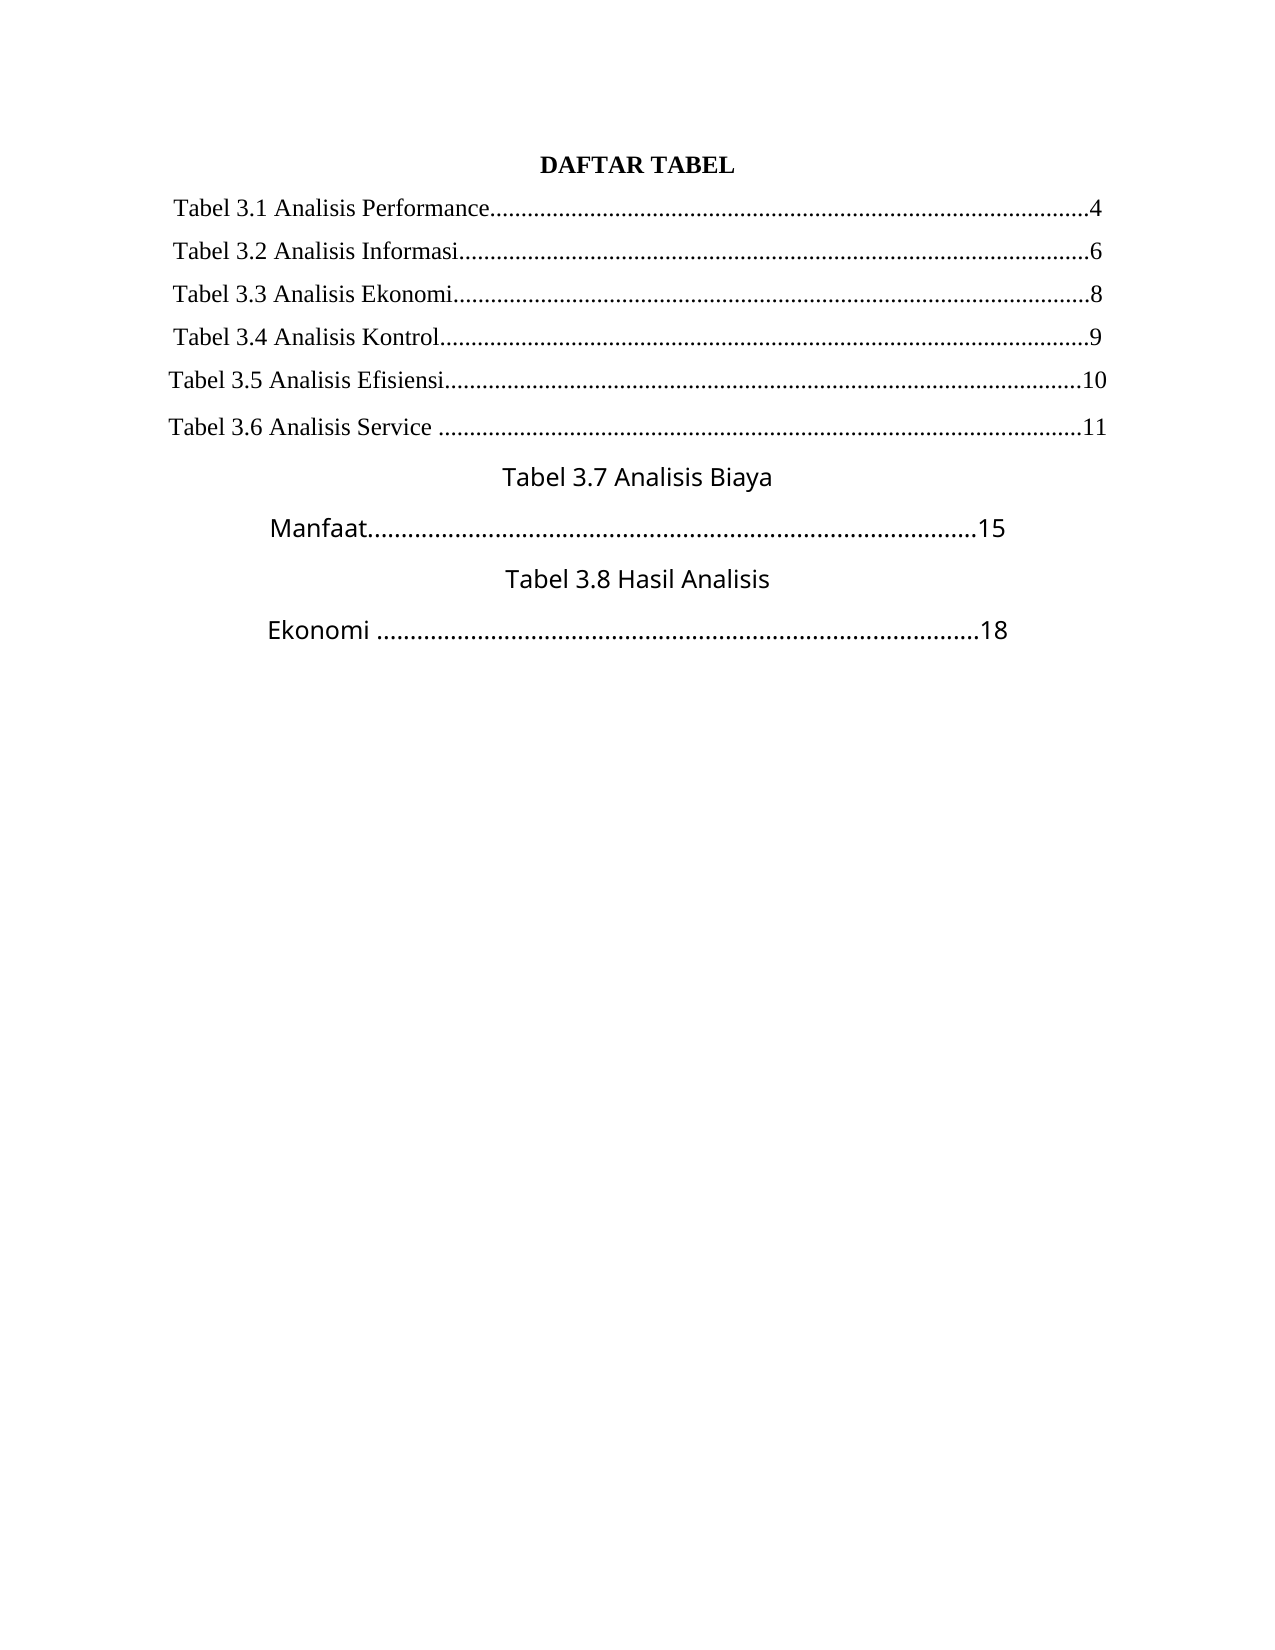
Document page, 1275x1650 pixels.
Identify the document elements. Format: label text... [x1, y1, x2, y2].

text DAFTAR TABEL Tabel 3.1 Analisis Performance................................................................................................4 Tabel 3.2 Analisis Informasi.....................................................................................................6 Tabel 3.3 Analisis Ekonomi......................................................................................................8 Tabel 3.4 Analisis Kontrol........................................................................................................9 Tabel 3.5 Analisis Efisiensi......................................................................................................10 Tabel 3.6 Analisis Service .......................................................................................................11 Tabel 3.7 Analisis Biaya Manfaat...........................................................................................15 Tabel 3.8 Hasil Analisis Ekonomi ..........................................................................................18 [150, 150, 1125, 647]
